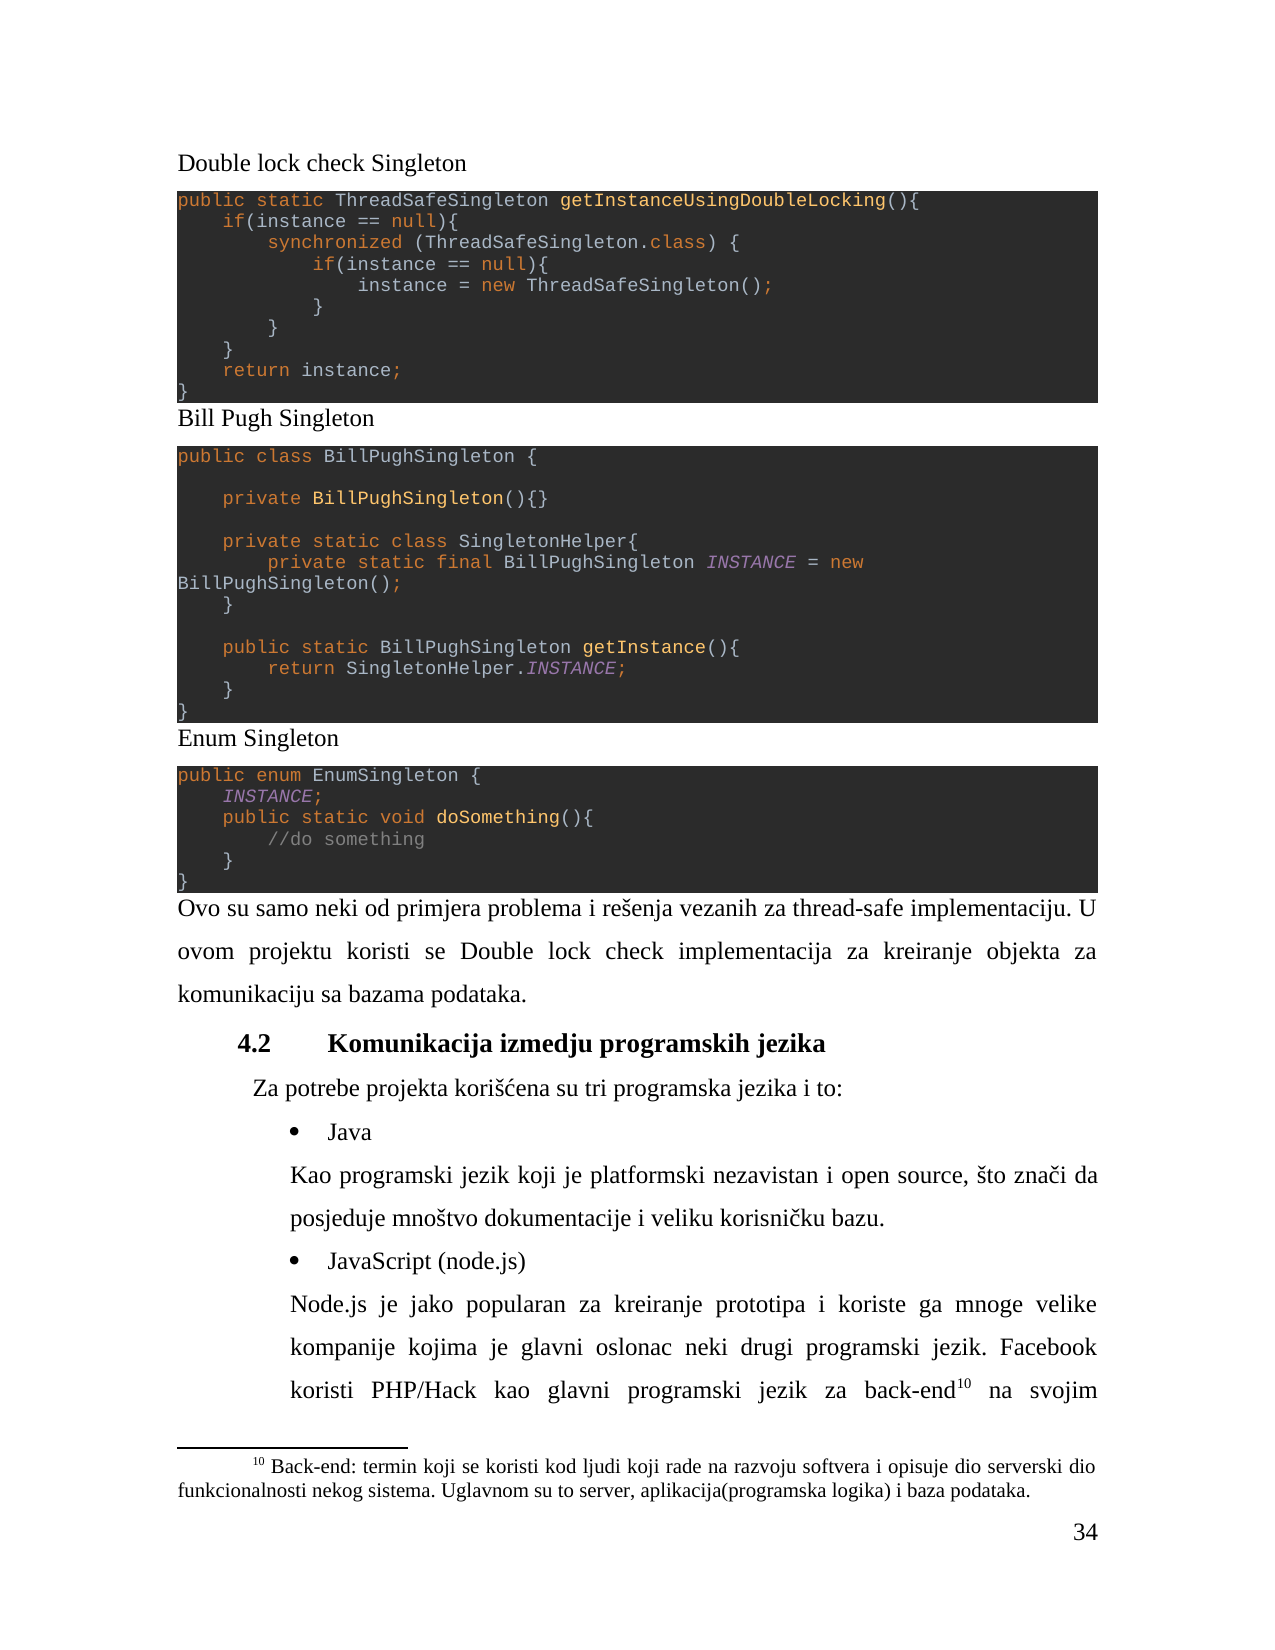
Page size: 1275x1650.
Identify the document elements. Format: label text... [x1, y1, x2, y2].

text Enum Singleton [177, 723, 1098, 751]
text Kao programski jezik koji je platformski nezavistan i open source, što znači da posjeduje mnoštvo dokumentacije i veliku korisničku bazu. [290, 1160, 1098, 1232]
subtitle Komunikacija izmedju programskih jezika [237, 1027, 1098, 1058]
text Bill Pugh Singleton [177, 403, 1098, 432]
text public static ThreadSafeSingleton getInstanceUsingDoubleLocking(){ if(instance == null){ synchronized (ThreadSafeSingleton.class) { if(instance == null){ instance = new ThreadSafeSingleton(); } } } return instance; } [177, 191, 1098, 403]
text public enum EnumSingleton { INSTANCE; public static void doSomething(){ //do something } } [177, 766, 1098, 893]
text Double lock check Singleton [177, 148, 1098, 176]
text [290, 1289, 1098, 1404]
text public class BillPughSingleton { private BillPughSingleton(){} private static class SingletonHelper{ private static final BillPughSingleton INSTANCE = new BillPughSingleton(); } public static BillPughSingleton getInstance(){ return SingletonHelper.INSTANCE; } } [177, 446, 1098, 723]
text Ovo su samo neki od primjera problema i rešenja vezanih za thread-safe implementaciju. U ovom projektu koristi se Double lock check implementacija za kreiranje objekta za komunikaciju sa bazama podataka. [177, 893, 1098, 1008]
list JavaScript (node.js) [290, 1246, 1098, 1275]
text Za potrebe projekta korišćena su tri programska jezika i to: [177, 1073, 1098, 1102]
list Java [290, 1117, 1098, 1145]
